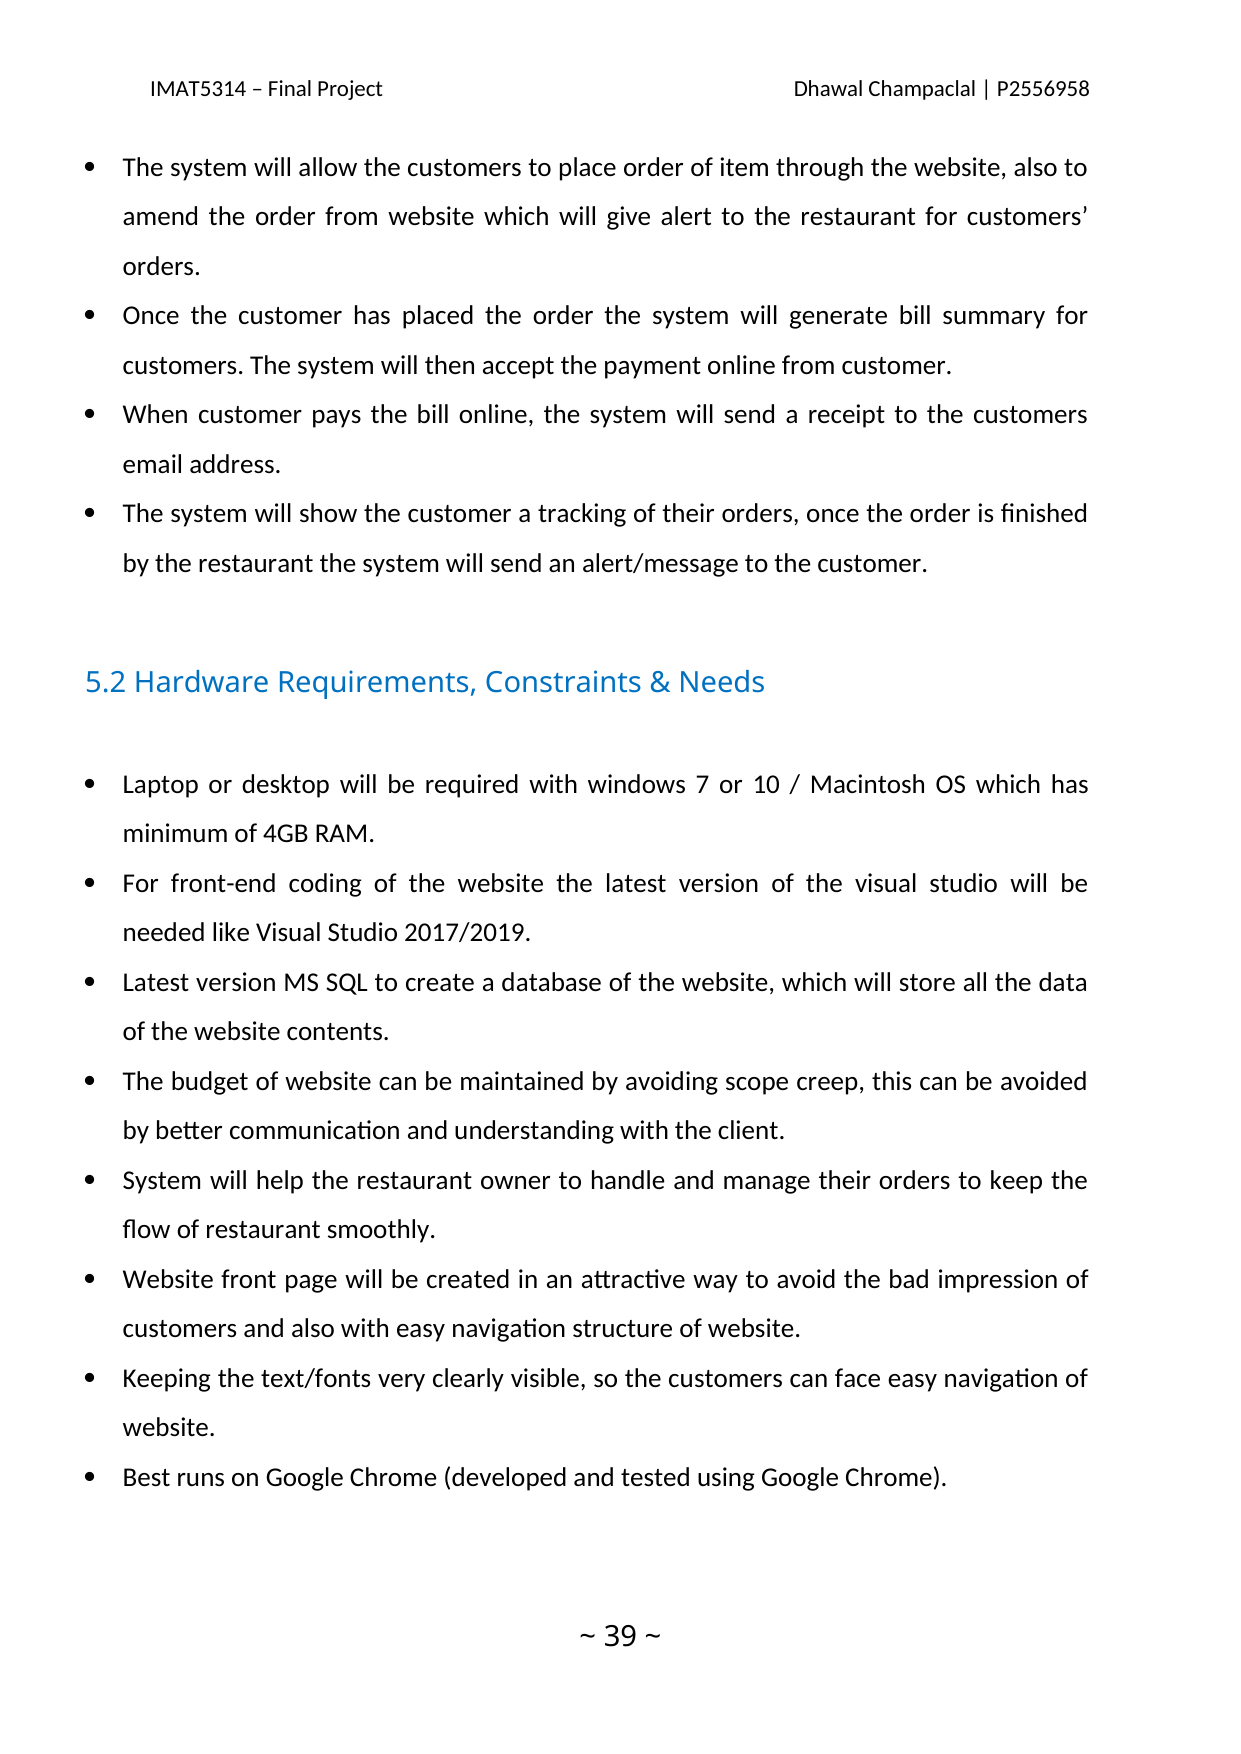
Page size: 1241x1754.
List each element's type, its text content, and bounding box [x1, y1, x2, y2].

subtitle 5.2 Hardware Requirements, Constraints & Needs [85, 661, 1090, 701]
list For front-end coding of the website the latest version of the visual studio will be needed like Visual Studio 2017/2019. [85, 866, 1090, 948]
list When customer pays the bill online, the system will send a receipt to the customers email address. [85, 397, 1090, 480]
list Best runs on Google Chrome (developed and tested using Google Chrome). [85, 1460, 1090, 1493]
list The system will show the customer a tracking of their orders, once the order is finished by the restaurant the system will send an alert/message to the customer. [85, 496, 1090, 579]
list System will help the restaurant owner to handle and manage their orders to keep the flow of restaurant smoothly. [85, 1163, 1090, 1245]
list The system will allow the customers to place order of item through the website, also to amend the order from website which will give alert to the restaurant for customers’ orders. [85, 150, 1090, 282]
list Website front page will be created in an attractive way to avoid the bad impression of customers and also with easy navigation structure of website. [85, 1262, 1090, 1344]
list The budget of website can be maintained by avoiding scope creep, this can be avoided by better communication and understanding with the client. [85, 1064, 1090, 1146]
list Laptop or desktop will be required with windows 7 or 10 / Macintosh OS which has minimum of 4GB RAM. [85, 767, 1090, 849]
list Keeping the text/fonts very clearly visible, so the customers can face easy navigation of website. [85, 1361, 1090, 1443]
list Once the customer has placed the order the system will generate bill summary for customers. The system will then accept the payment online from customer. [85, 298, 1090, 381]
list Latest version MS SQL to create a database of the website, which will store all the data of the website contents. [85, 965, 1090, 1047]
